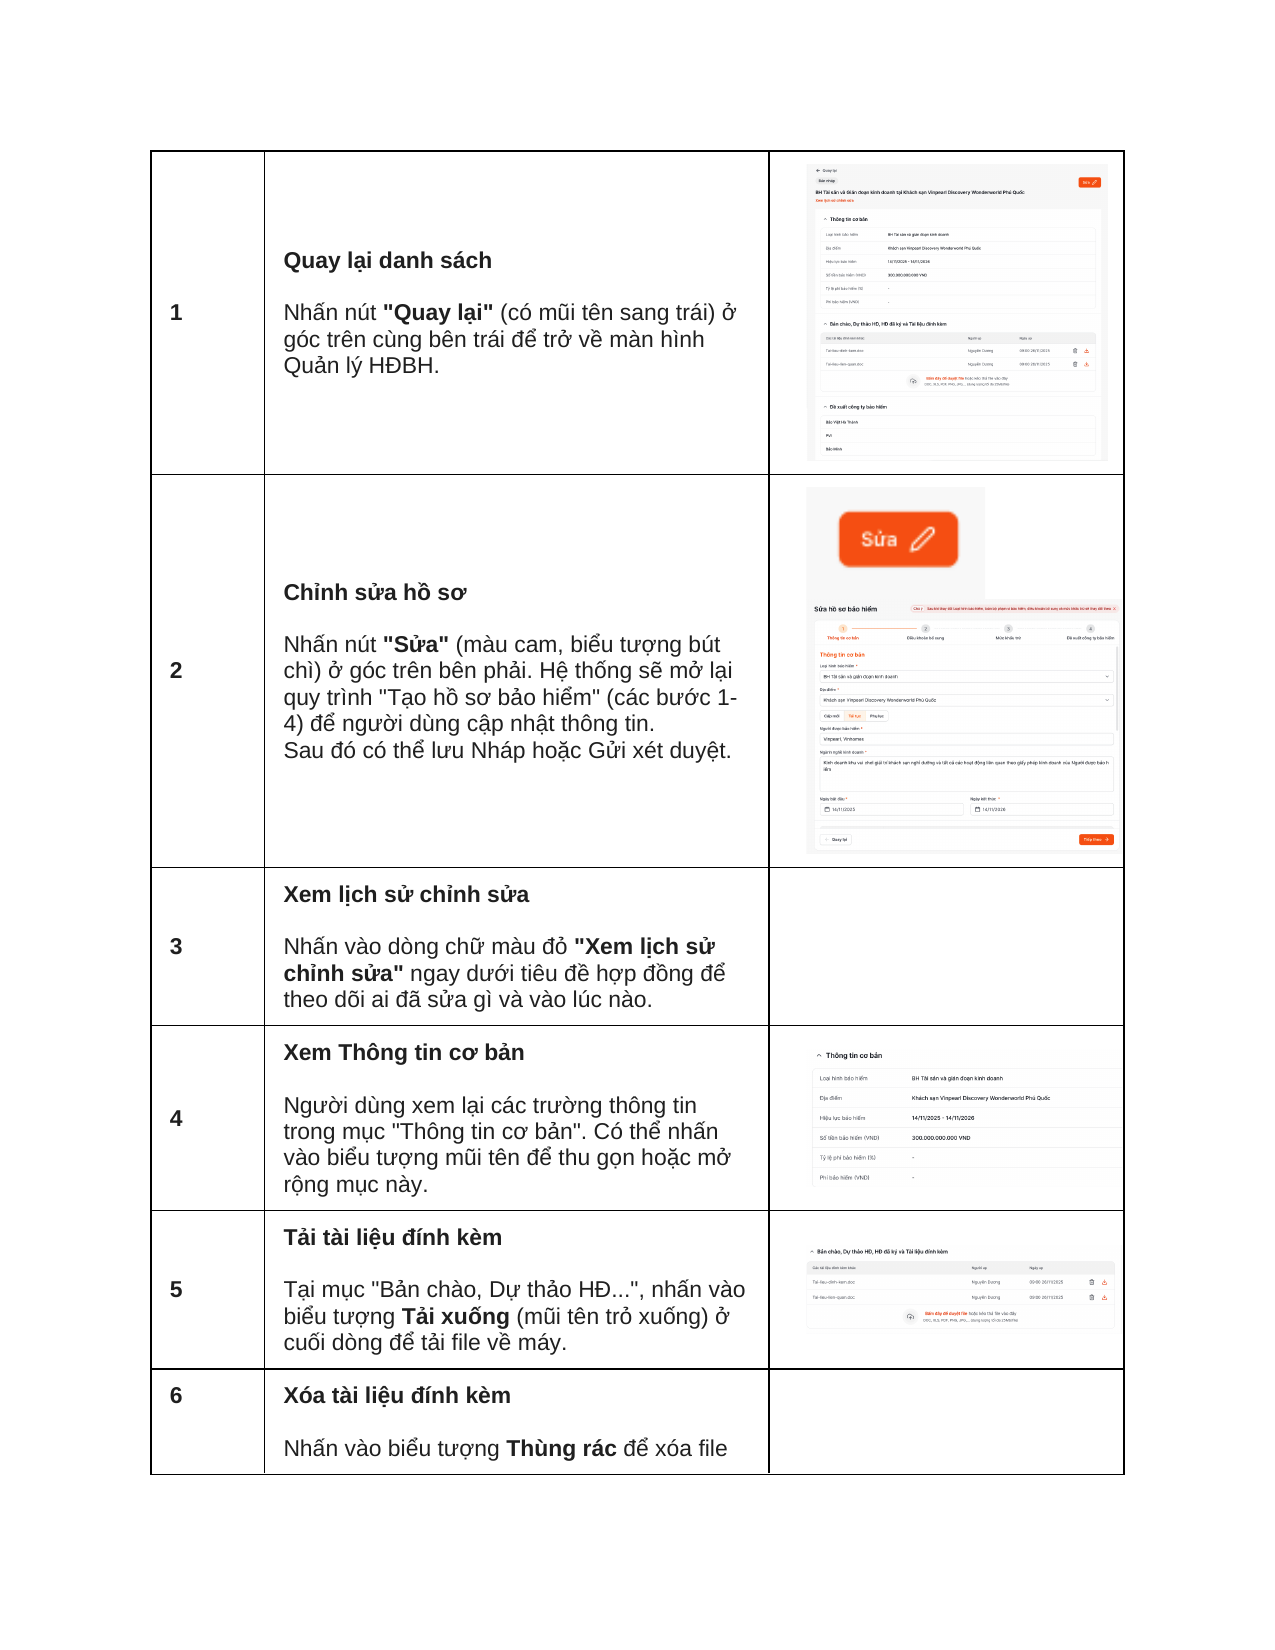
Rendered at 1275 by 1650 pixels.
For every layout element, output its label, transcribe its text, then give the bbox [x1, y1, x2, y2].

table_cell 3 [152, 868, 264, 1025]
table_cell 6 [152, 1370, 264, 1473]
table_cell Quay lại danh sách Nhấn nút "Quay lại" (có mũi tên sang trái) ở góc trên cùng bên trái để trở về màn hình Quản lý HĐBH. [265, 152, 768, 473]
picture [806, 487, 1123, 854]
table_cell [770, 1211, 1123, 1368]
table_cell [770, 475, 1123, 866]
table_cell Xem Thông tin cơ bản Người dùng xem lại các trường thông tin trong mục "Thông tin cơ bản". Có thể nhấn vào biểu tượng mũi tên để thu gọn hoặc mở rộng mục này. [265, 1026, 768, 1209]
table_cell [770, 152, 1123, 473]
table_cell [770, 1370, 1123, 1473]
table_cell 4 [152, 1026, 264, 1209]
table_cell 5 [152, 1211, 264, 1368]
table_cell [265, 1370, 768, 1473]
table_cell [770, 1026, 1123, 1209]
table_cell 1 [152, 152, 264, 473]
picture [806, 164, 1108, 461]
table_cell Tải tài liệu đính kèm Tại mục "Bản chào, Dự thảo HĐ...", nhấn vào biểu tượng Tải xuống (mũi tên trỏ xuống) ở cuối dòng để tải file về máy. [265, 1211, 768, 1368]
table_cell 2 [152, 475, 264, 866]
table_cell Xem lịch sử chỉnh sửa Nhấn vào dòng chữ màu đỏ "Xem lịch sử chỉnh sửa" ngay dưới tiêu đề hợp đồng để theo dõi ai đã sửa gì và vào lúc nào. [265, 868, 768, 1025]
table_cell [770, 868, 1123, 1025]
picture [806, 1049, 1123, 1187]
table_cell Chỉnh sửa hồ sơ Nhấn nút "Sửa" (màu cam, biểu tượng bút chì) ở góc trên bên phải. Hệ thống sẽ mở lại quy trình "Tạo hồ sơ bảo hiểm" (các bước 1-4) để người dùng cập nhật thông tin. Sau đó có thể lưu Nháp hoặc Gửi xét duyệt. [265, 475, 768, 866]
picture [806, 1245, 1123, 1334]
